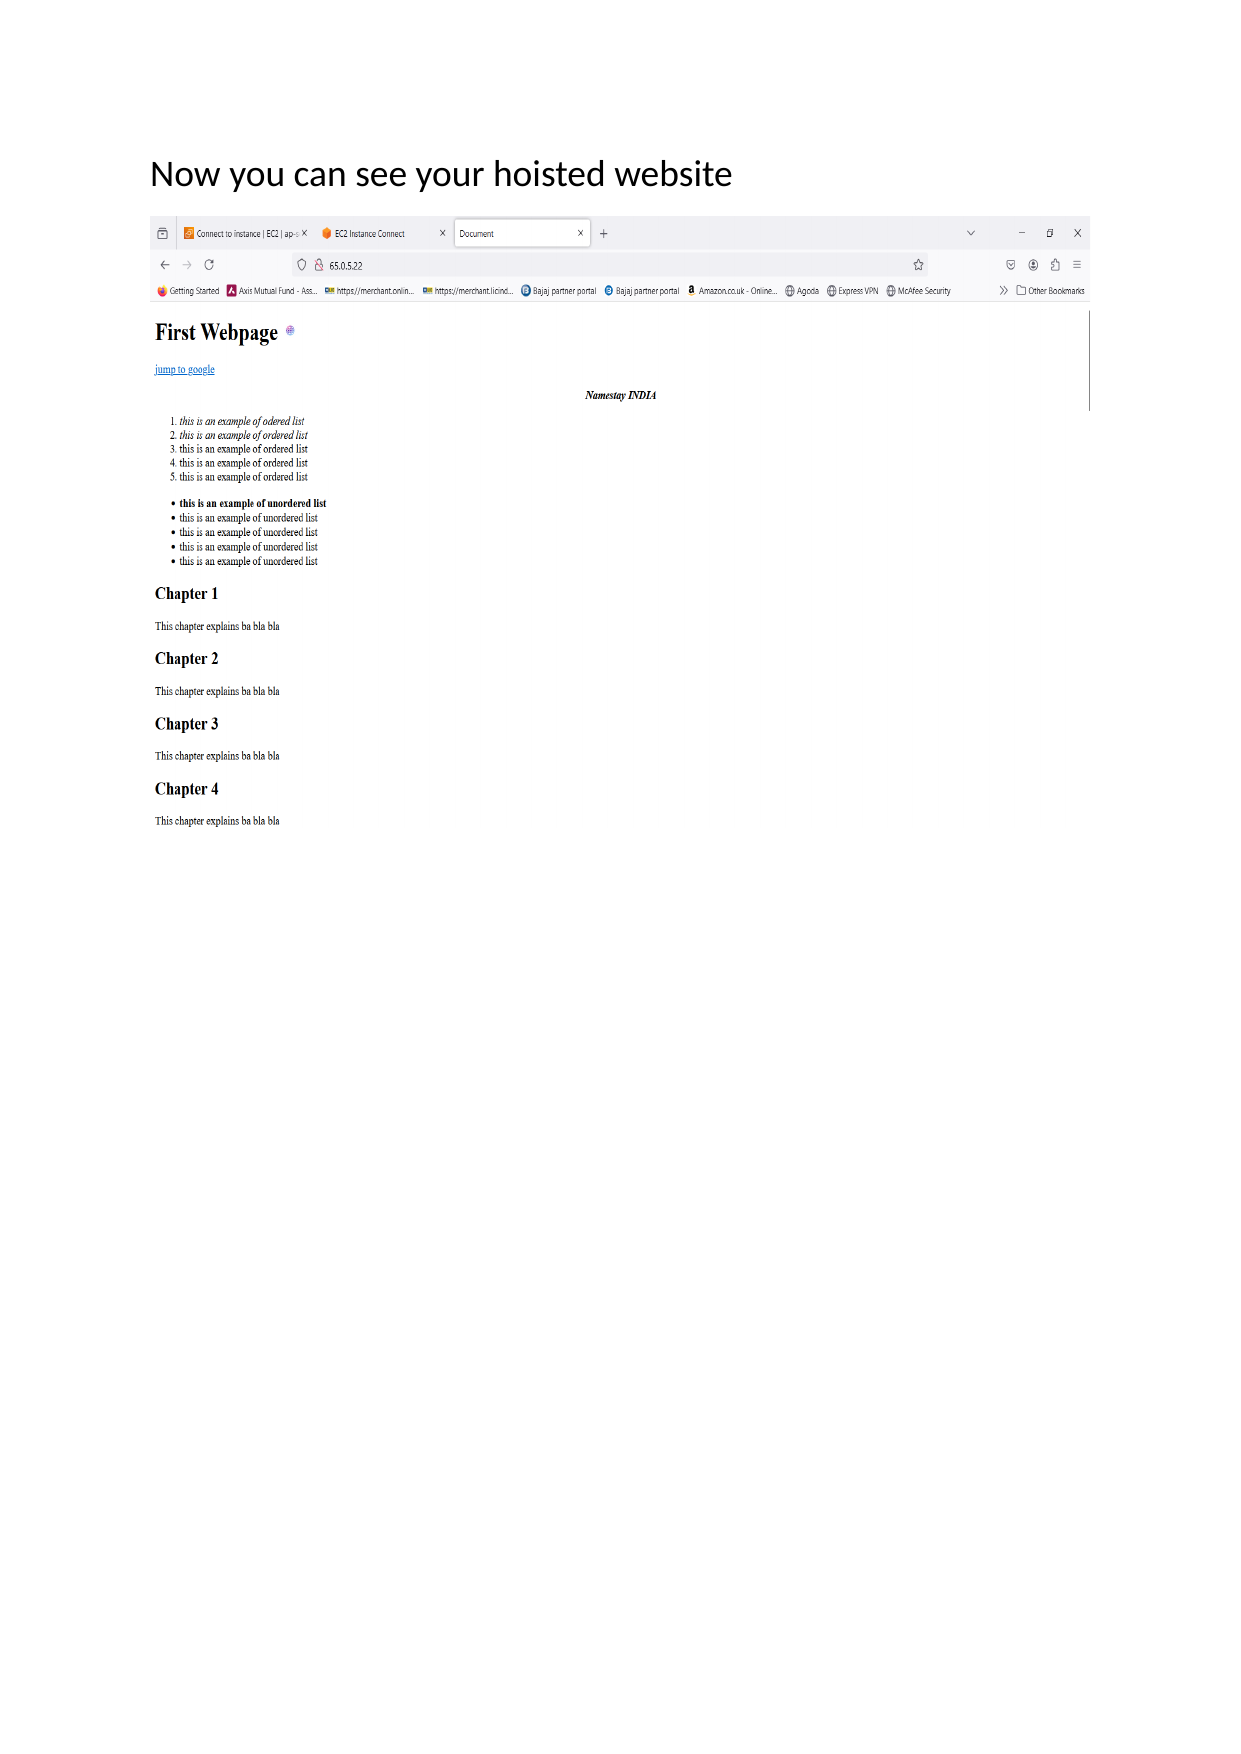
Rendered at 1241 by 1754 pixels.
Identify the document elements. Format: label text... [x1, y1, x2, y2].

text Now you can see your hoisted website [150, 150, 1090, 196]
picture [150, 216, 1091, 828]
